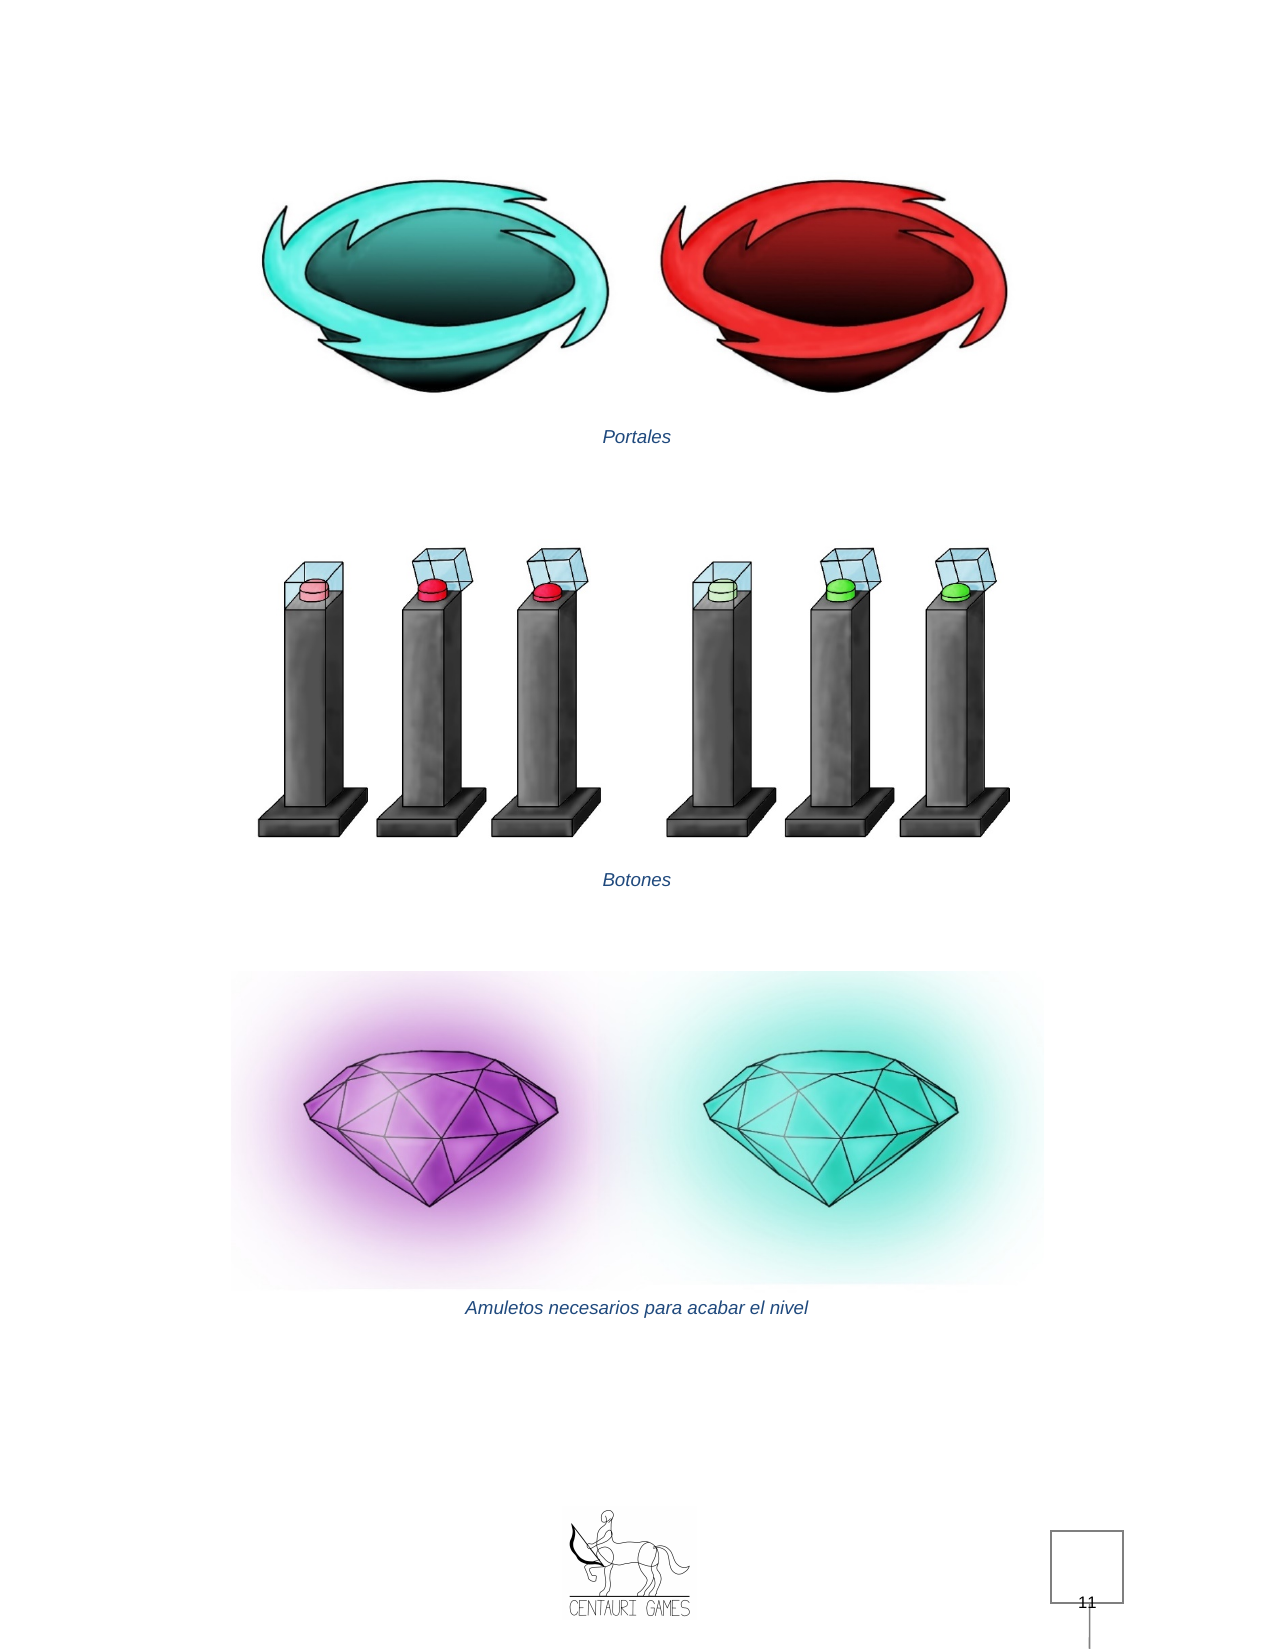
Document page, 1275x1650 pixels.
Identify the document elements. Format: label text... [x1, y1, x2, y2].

text Botones [150, 869, 1125, 890]
text Portales [150, 426, 1125, 448]
text Amuletos necesarios para acabar el nivel [150, 1297, 1125, 1318]
picture [230, 971, 1045, 1293]
picture [232, 529, 1043, 865]
picture [230, 150, 1045, 423]
picture [561, 1506, 698, 1620]
